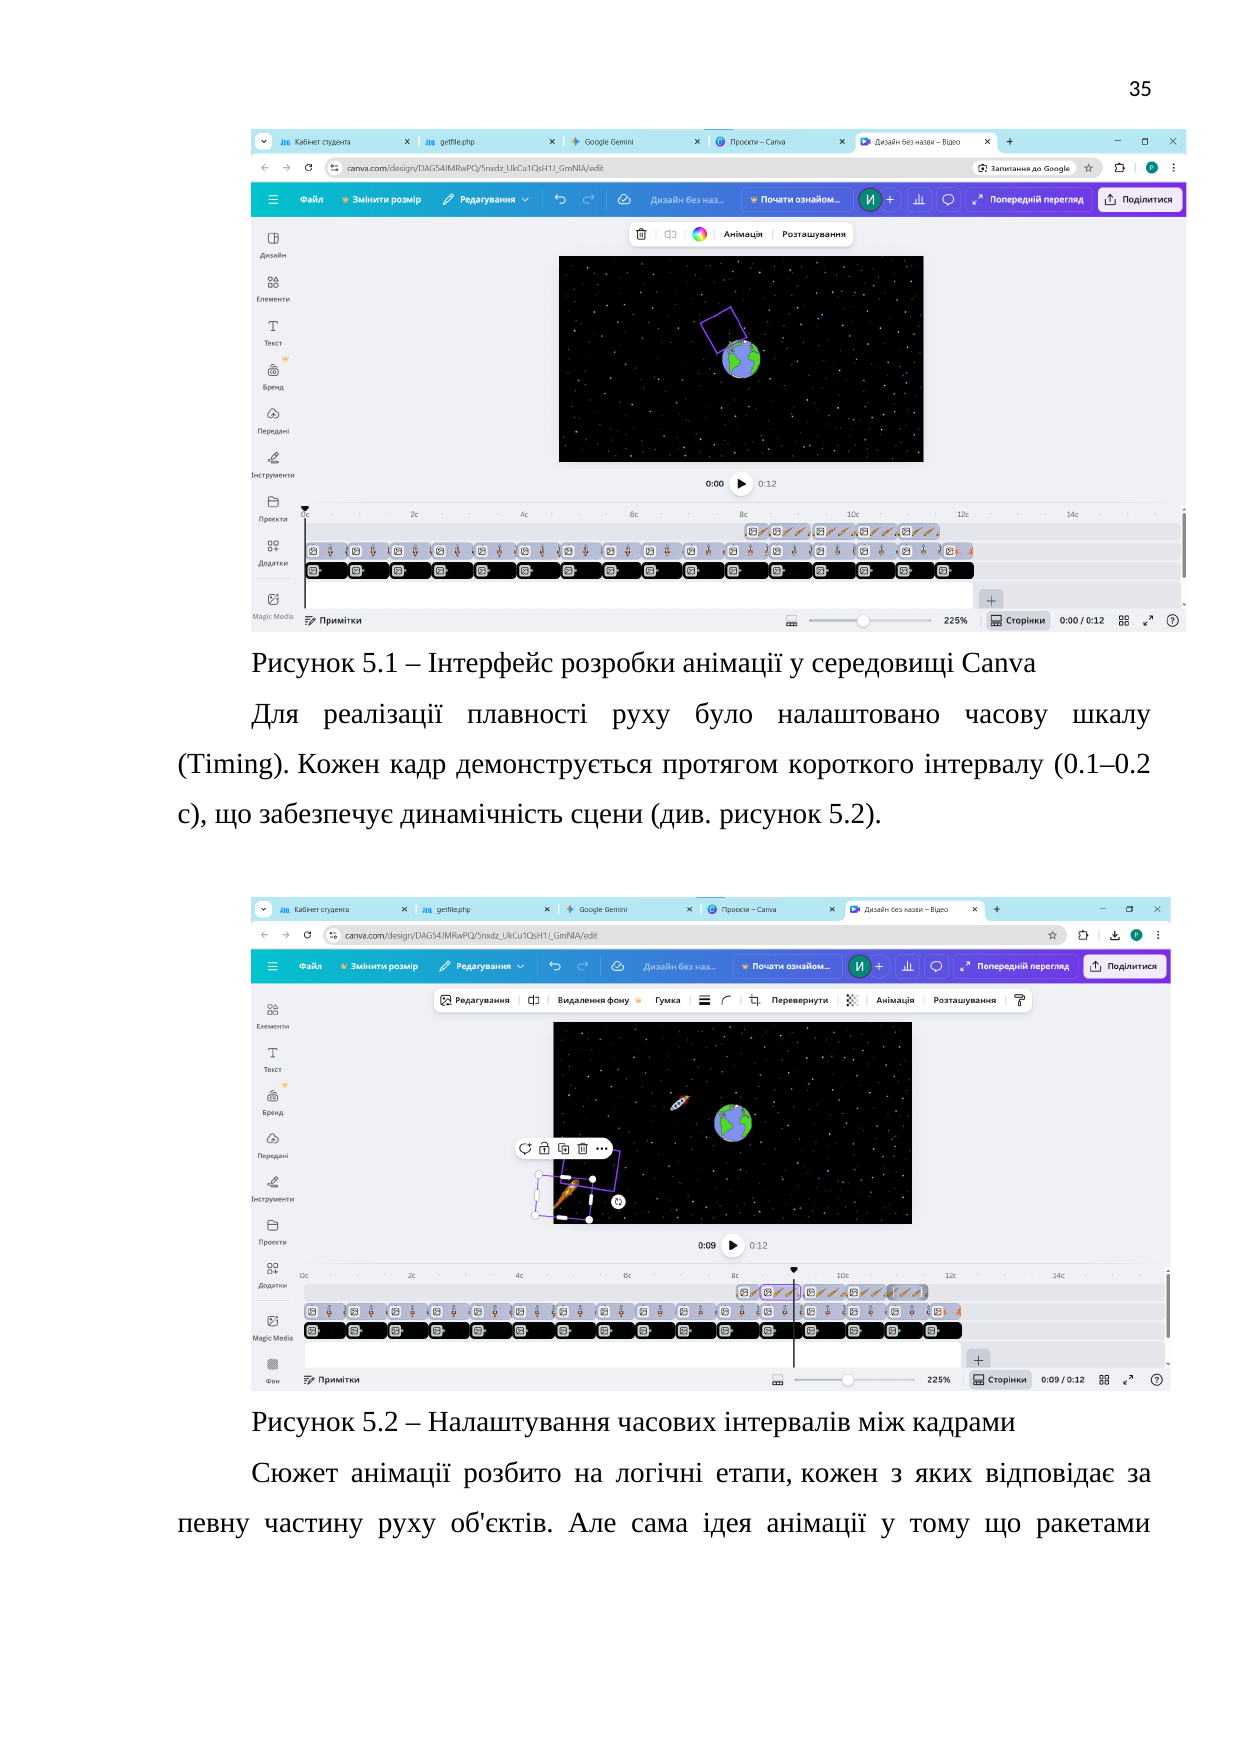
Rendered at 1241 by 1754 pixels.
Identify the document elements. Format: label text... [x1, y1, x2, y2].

text Рисунок 5.1 – Інтерфейс розробки анімації у середовищі Canva [177, 646, 1152, 679]
text Рисунок 5.2 – Налаштування часових інтервалів між кадрами [177, 1404, 1152, 1438]
text Для реалізації плавності руху було налаштовано часову шкалу (Timing). Кожен кадр демонструється протягом короткого інтервалу (0.1–0.2 с), що забезпечує динамічність сцени (див. рисунок 5.2). [177, 696, 1152, 830]
picture [251, 897, 1171, 1391]
picture [251, 129, 1187, 632]
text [177, 1455, 1152, 1539]
